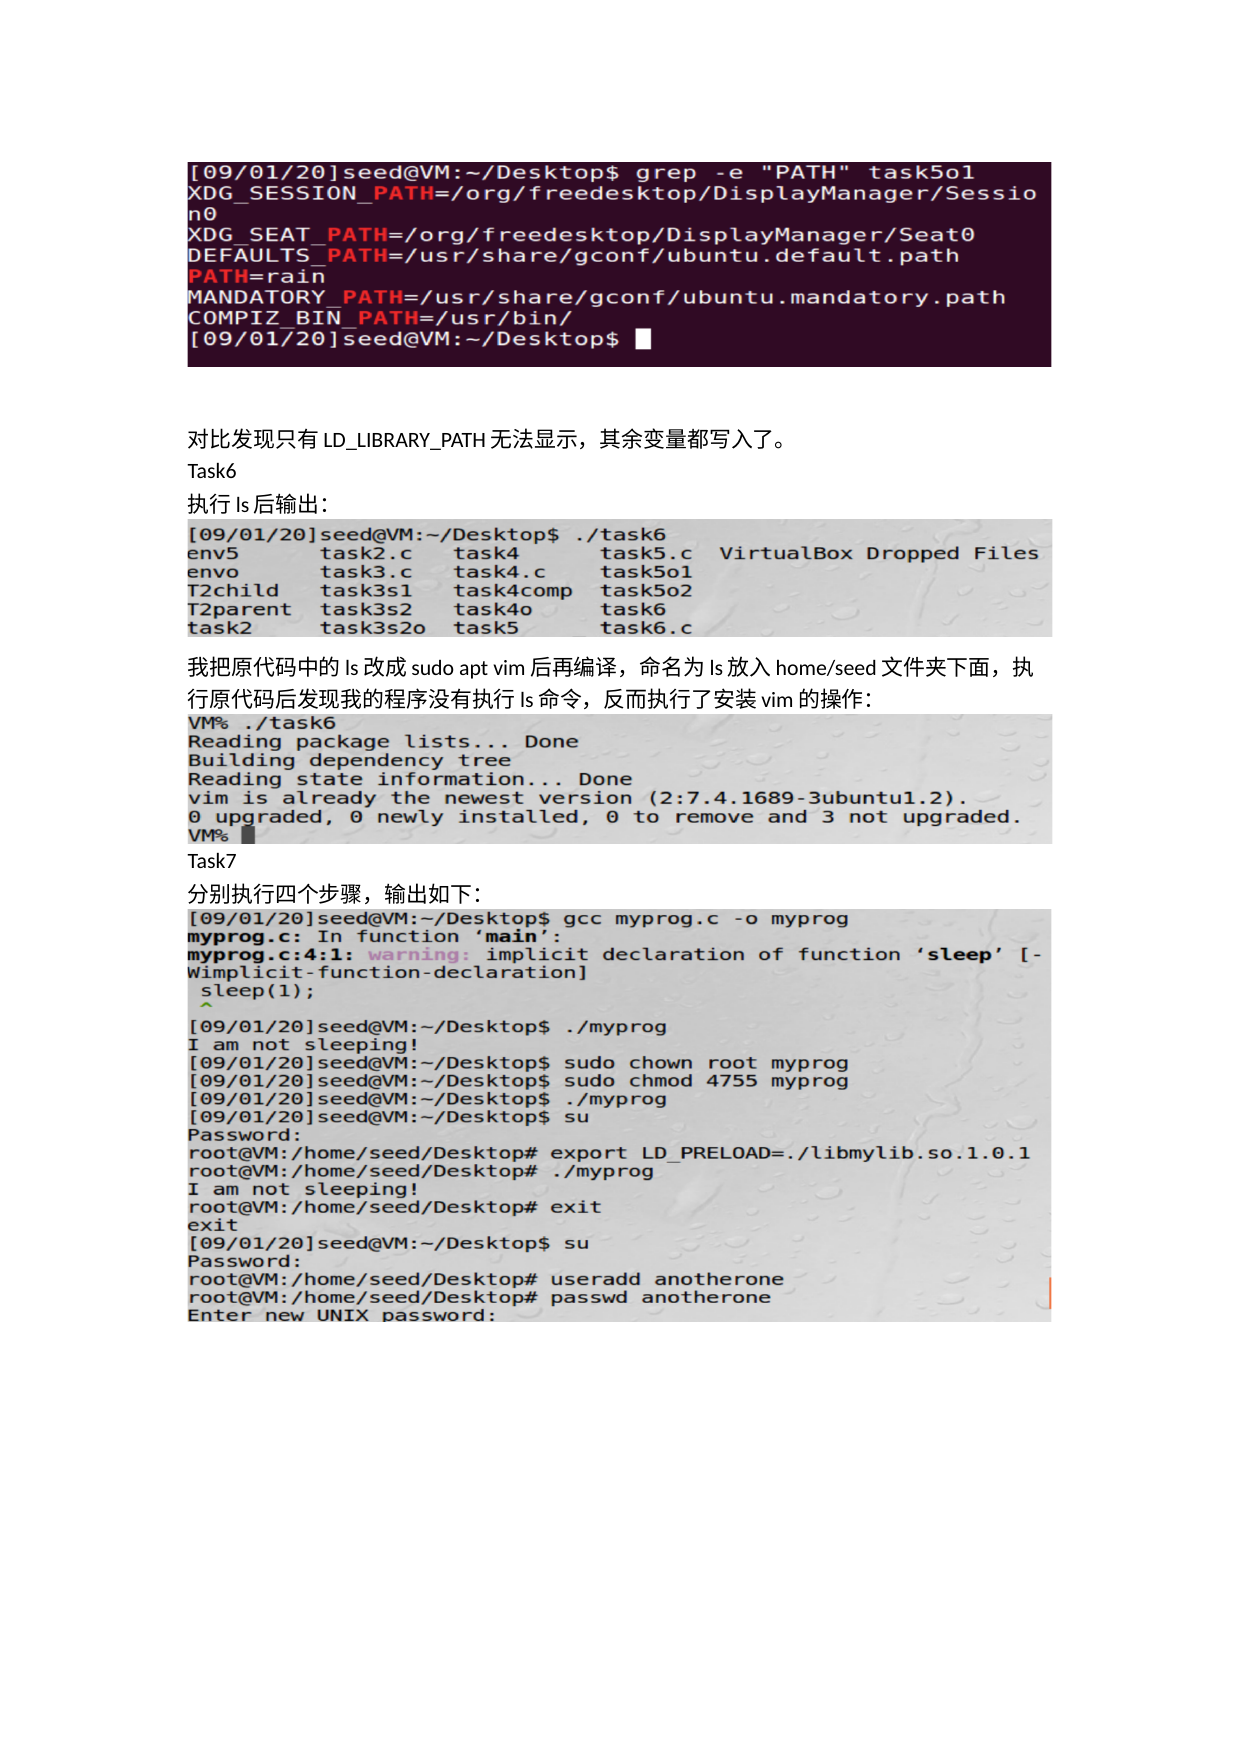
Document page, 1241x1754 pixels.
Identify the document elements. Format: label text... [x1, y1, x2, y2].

text 对比发现只有LD_LIBRARY_PATH无法显示，其余变量都写入了。 [187, 422, 1053, 454]
text 分别执行四个步骤，输出如下： [187, 877, 1053, 909]
text Task7 [187, 844, 1053, 877]
text 我把原代码中的ls改成sudo apt vim后再编译，命名为ls放入home/seed文件夹下面，执行原代码后发现我的程序没有执行ls命令，反而执行了安装vim的操作： [187, 649, 1053, 714]
picture [187, 714, 1053, 844]
picture [187, 909, 1052, 1322]
text 执行ls后输出： [187, 487, 1053, 519]
picture [187, 519, 1053, 637]
picture [187, 162, 1052, 367]
text Task6 [187, 454, 1053, 487]
